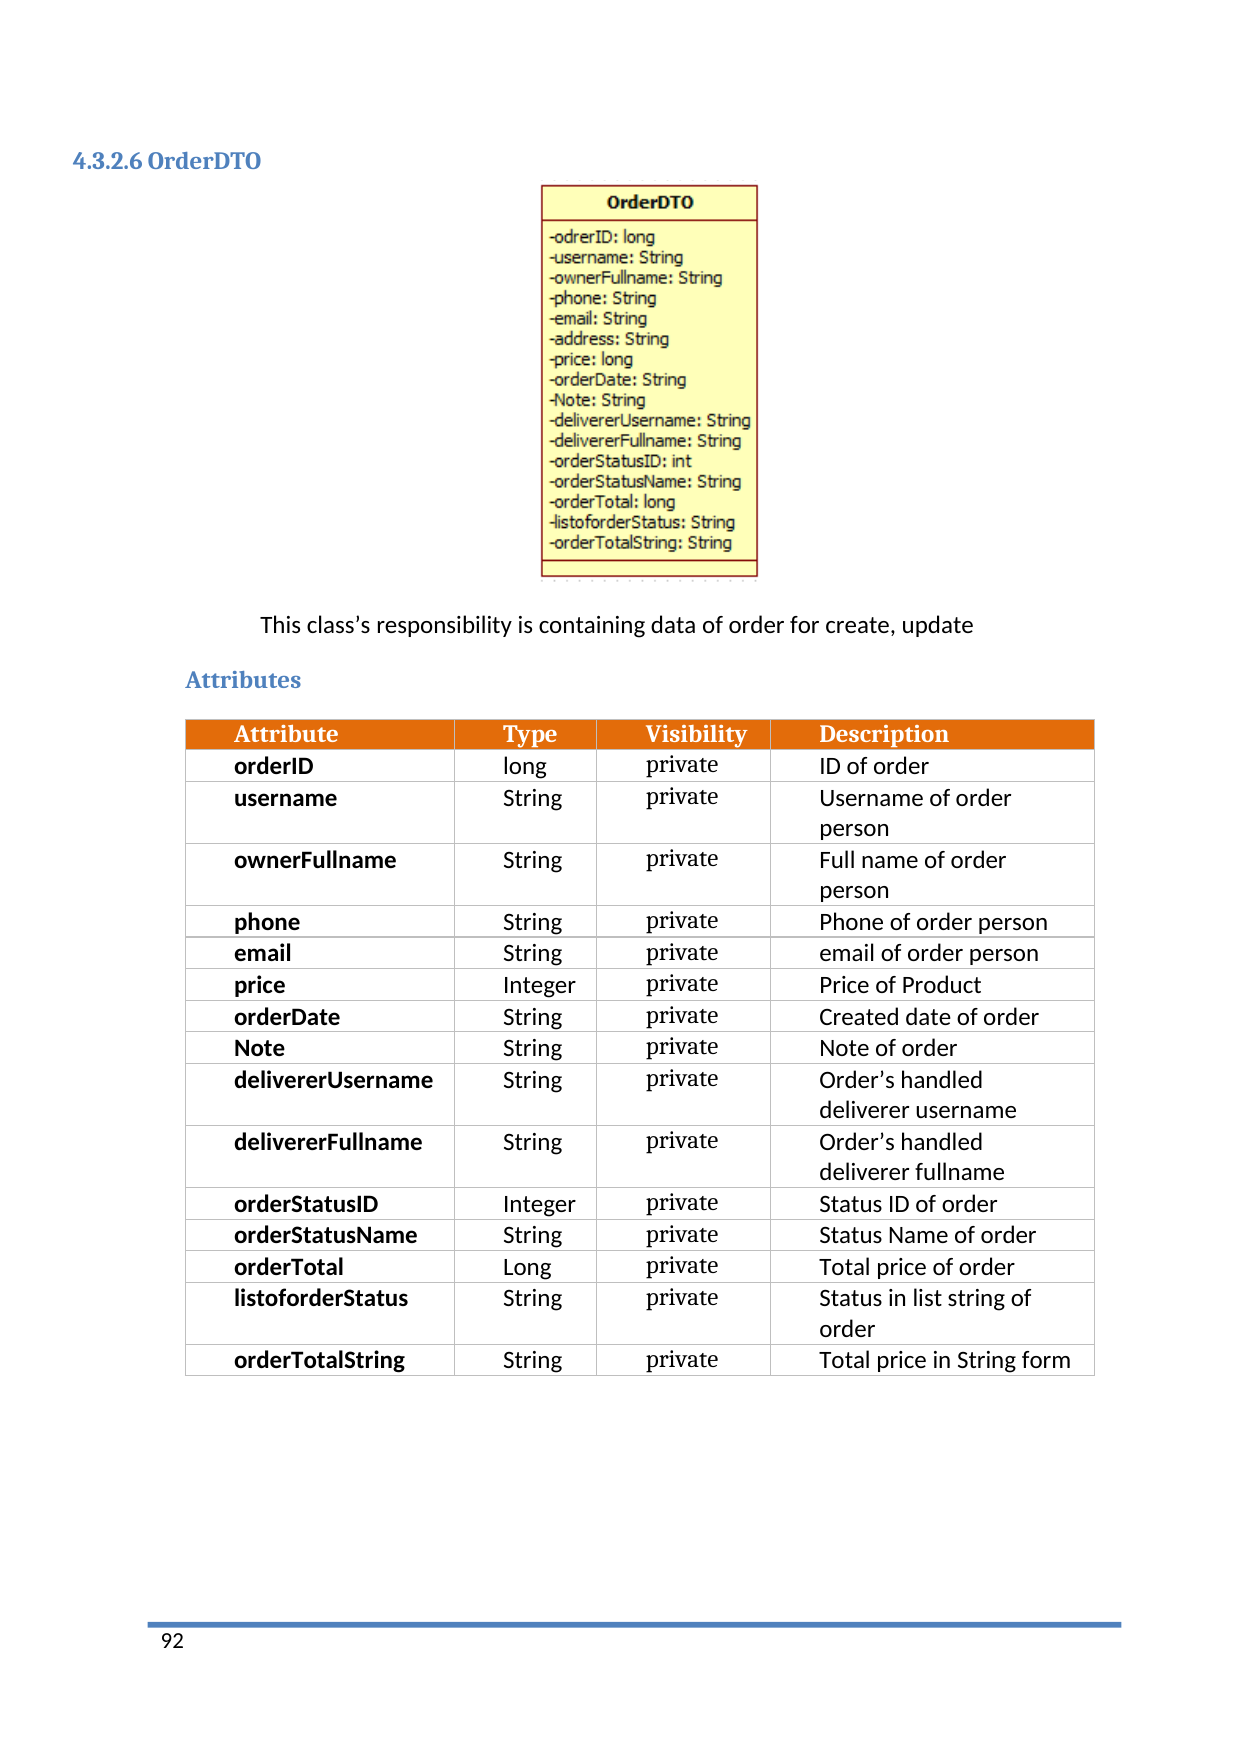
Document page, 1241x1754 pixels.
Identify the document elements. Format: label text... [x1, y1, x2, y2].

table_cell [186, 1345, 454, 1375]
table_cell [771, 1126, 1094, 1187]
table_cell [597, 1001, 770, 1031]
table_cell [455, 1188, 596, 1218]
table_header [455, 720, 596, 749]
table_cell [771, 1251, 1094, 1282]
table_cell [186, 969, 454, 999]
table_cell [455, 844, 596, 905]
text Attributes [185, 666, 1112, 694]
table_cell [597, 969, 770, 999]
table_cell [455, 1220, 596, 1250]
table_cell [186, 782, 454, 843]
text This class’s responsibility is containing data of order for create, update [185, 610, 1112, 640]
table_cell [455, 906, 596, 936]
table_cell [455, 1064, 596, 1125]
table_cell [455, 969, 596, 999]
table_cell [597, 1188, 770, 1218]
picture [532, 180, 766, 585]
subtitle OrderDTO [73, 147, 1122, 176]
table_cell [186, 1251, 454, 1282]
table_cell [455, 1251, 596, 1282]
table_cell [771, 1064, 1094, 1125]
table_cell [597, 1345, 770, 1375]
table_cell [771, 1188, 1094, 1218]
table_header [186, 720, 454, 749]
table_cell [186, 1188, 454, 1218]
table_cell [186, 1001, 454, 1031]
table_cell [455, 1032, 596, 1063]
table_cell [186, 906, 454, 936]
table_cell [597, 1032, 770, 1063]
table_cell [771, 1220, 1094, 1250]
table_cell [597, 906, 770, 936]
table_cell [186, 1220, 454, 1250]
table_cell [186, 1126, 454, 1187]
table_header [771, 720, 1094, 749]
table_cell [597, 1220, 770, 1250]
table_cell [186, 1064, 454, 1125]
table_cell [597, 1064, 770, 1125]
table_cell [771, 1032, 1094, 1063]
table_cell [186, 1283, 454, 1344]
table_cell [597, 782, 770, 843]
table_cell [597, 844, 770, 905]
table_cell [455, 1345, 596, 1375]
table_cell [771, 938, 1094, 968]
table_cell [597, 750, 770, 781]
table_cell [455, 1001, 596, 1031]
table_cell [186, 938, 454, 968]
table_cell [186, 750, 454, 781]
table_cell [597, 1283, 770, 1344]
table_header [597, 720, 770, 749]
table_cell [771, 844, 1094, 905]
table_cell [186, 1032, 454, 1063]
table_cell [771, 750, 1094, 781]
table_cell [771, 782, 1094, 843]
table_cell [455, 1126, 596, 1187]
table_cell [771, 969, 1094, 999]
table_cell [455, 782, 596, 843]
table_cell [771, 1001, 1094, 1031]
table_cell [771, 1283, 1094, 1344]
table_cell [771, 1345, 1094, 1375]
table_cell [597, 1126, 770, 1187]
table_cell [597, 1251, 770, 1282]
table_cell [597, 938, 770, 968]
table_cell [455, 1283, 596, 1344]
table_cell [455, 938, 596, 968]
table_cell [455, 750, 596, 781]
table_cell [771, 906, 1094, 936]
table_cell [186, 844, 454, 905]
